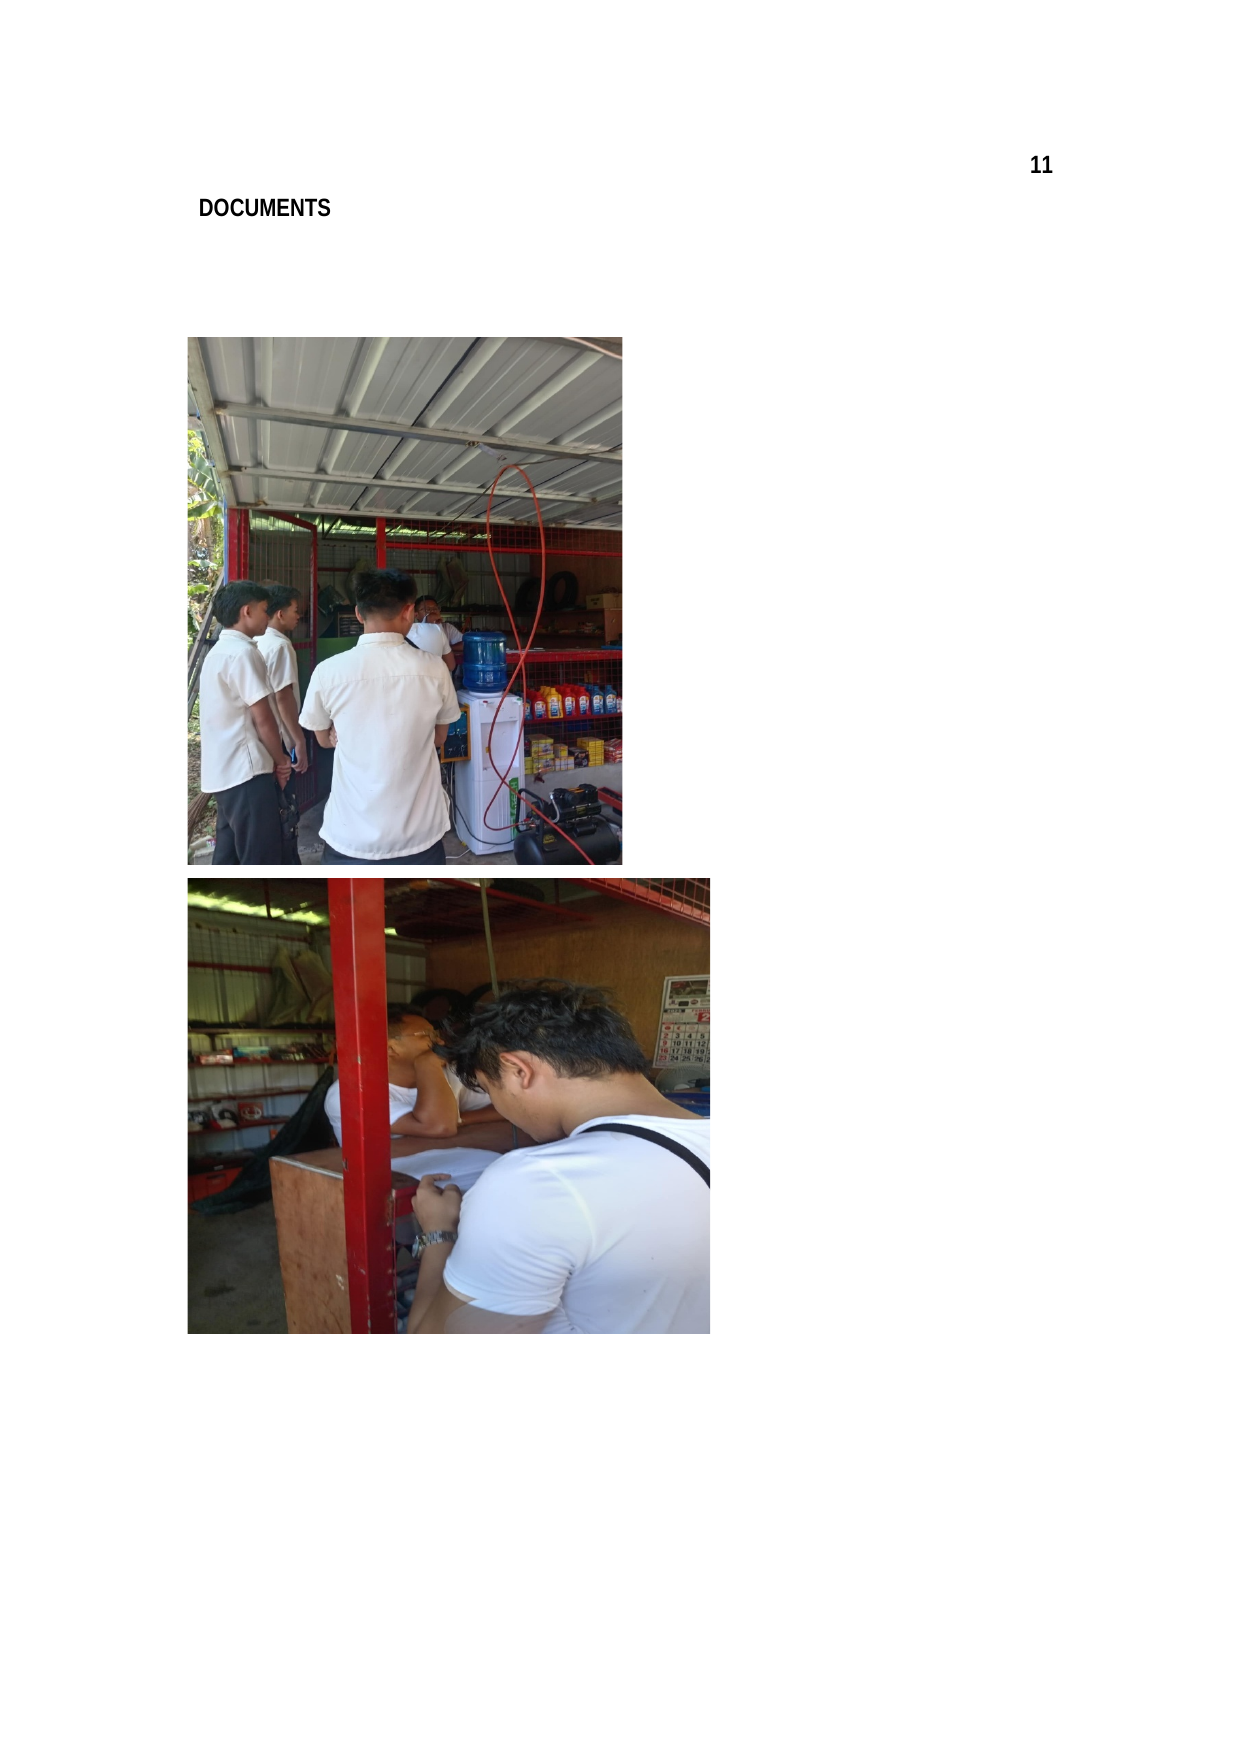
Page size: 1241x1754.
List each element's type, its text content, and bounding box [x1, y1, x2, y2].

picture [187, 337, 623, 865]
text DOCUMENTS [187, 193, 1053, 222]
picture [187, 878, 711, 1334]
text 11 [187, 150, 1053, 179]
